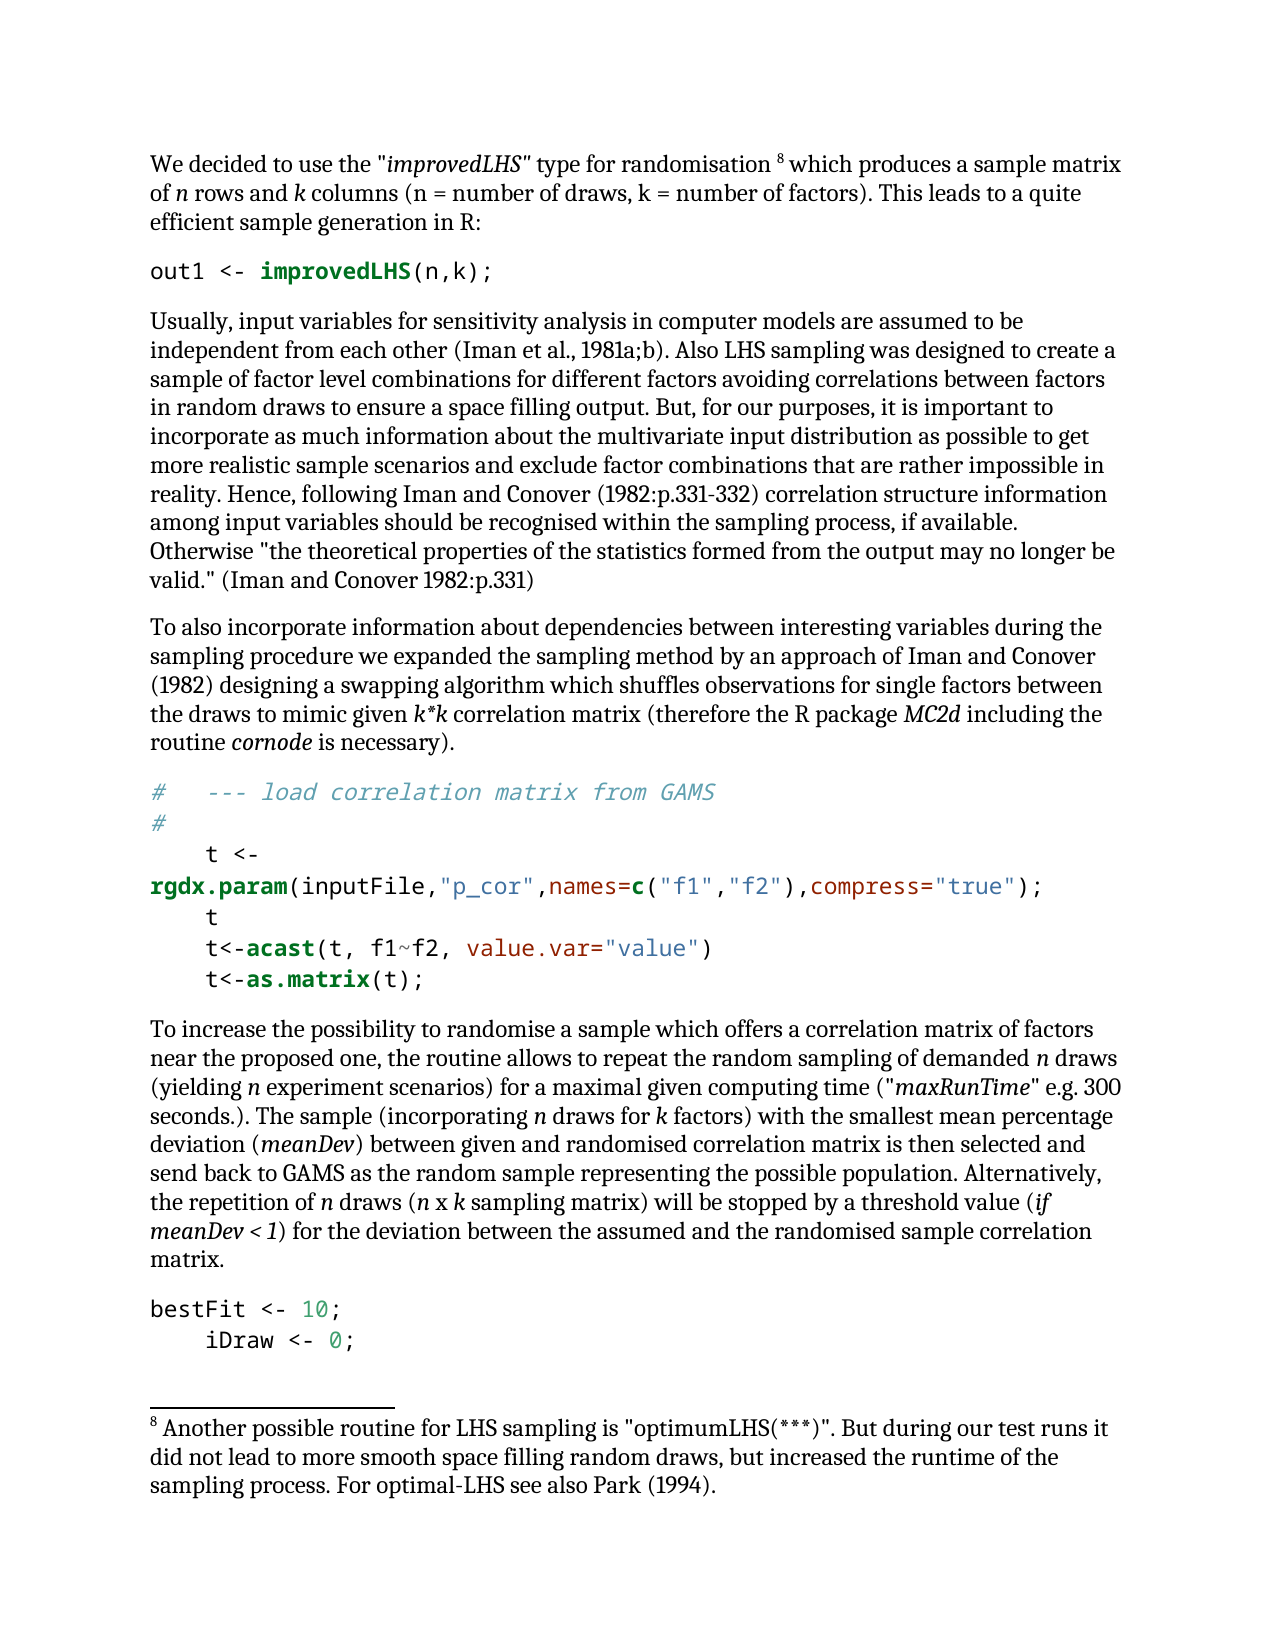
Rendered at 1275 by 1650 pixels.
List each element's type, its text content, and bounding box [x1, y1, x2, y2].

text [150, 1293, 1125, 1384]
text We decided to use the "improvedLHS" type for randomisation which produces a sample matrix of n rows and k columns (n = number of draws, k = number of factors). This leads to a quite efficient sample generation in R: [150, 150, 1125, 236]
text To also incorporate information about dependencies between interesting variables during the sampling procedure we expanded the sampling method by an approach of Iman and Conover (1982) designing a swapping algorithm which shuffles observations for single factors between the draws to mimic given k*k correlation matrix (therefore the R package MC2d including the routine cornode is necessary). [150, 613, 1125, 757]
text Usually, input variables for sensitivity analysis in computer models are assumed to be independent from each other (Iman et al., 1981a;b). Also LHS sampling was designed to create a sample of factor level combinations for different factors avoiding correlations between factors in random draws to ensure a space filling output. But, for our purposes, it is important to incorporate as much information about the multivariate input distribution as possible to get more realistic sample scenarios and exclude factor combinations that are rather impossible in reality. Hence, following Iman and Conover (1982:p.331-332) correlation structure information among input variables should be recognised within the sampling process, if available. Otherwise "the theoretical properties of the statistics formed from the output may no longer be valid." (Iman and Conover 1982:p.331) [150, 307, 1125, 594]
text To increase the possibility to randomise a sample which offers a correlation matrix of factors near the proposed one, the routine allows to repeat the random sampling of demanded n draws (yielding n experiment scenarios) for a maximal given computing time ("maxRunTime" e.g. 300 seconds.). The sample (incorporating n draws for k factors) with the smallest mean percentage deviation (meanDev) between given and randomised correlation matrix is then selected and send back to GAMS as the random sample representing the possible population. Alternatively, the repetition of n draws (n x k sampling matrix) will be stopped by a threshold value (if meanDev < 1) for the deviation between the assumed and the randomised sample correlation matrix. [150, 1015, 1125, 1274]
text # --- load correlation matrix from GAMS # t <- rgdx.param(inputFile,"p_cor",names=c("f1","f2"),compress="true"); t t<-acast(t, f1~f2, value.var="value") t<-as.matrix(t); [150, 776, 1125, 994]
text out1 <- improvedLHS(n,k); [150, 255, 1125, 286]
